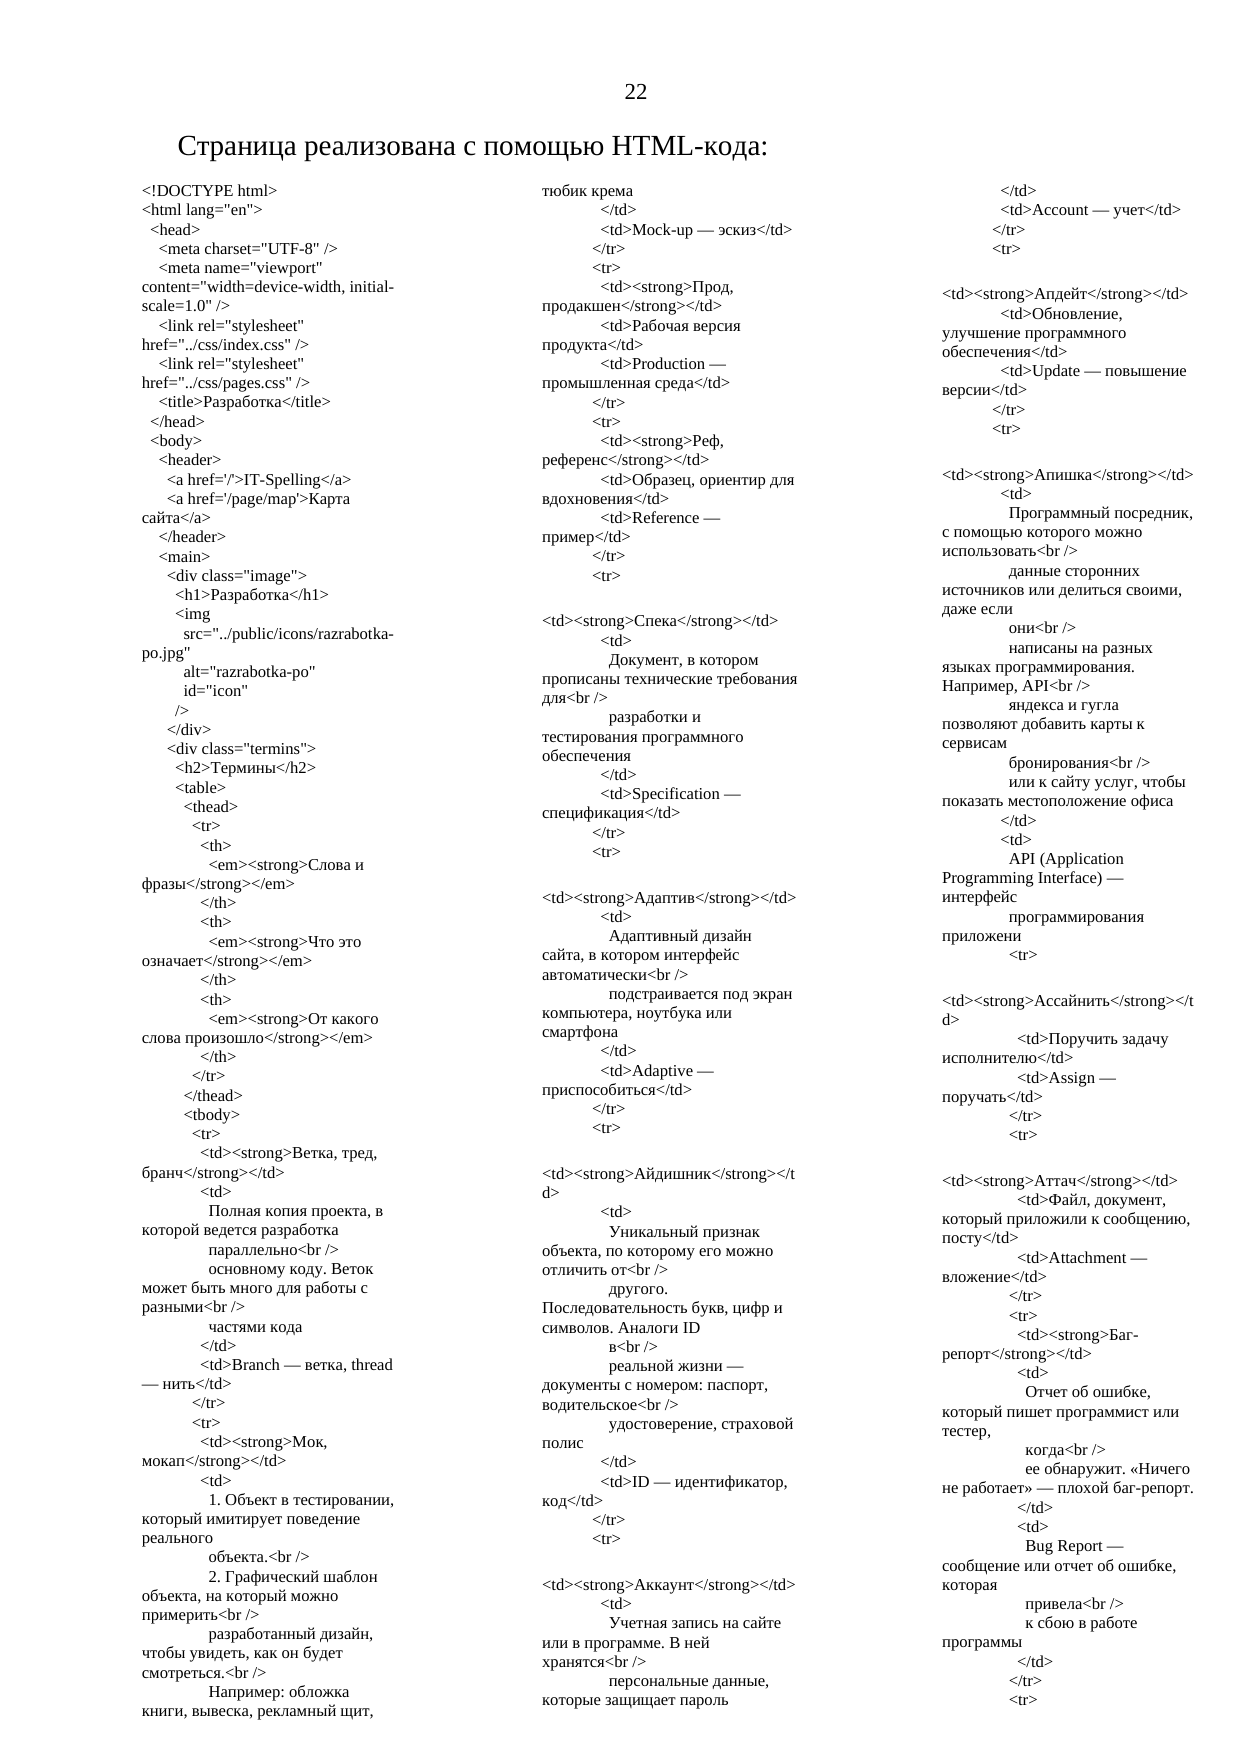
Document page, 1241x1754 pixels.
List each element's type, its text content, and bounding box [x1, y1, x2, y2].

text <tr> [542, 412, 798, 431]
text <th> [142, 835, 398, 854]
text </tr> [142, 1393, 398, 1412]
text <tr> [142, 1413, 398, 1432]
text <td>ID — идентификатор, код</td> [542, 1471, 798, 1510]
text Документ, в котором прописаны технические требования для<br /> [542, 650, 798, 707]
text <tr> [942, 1305, 1198, 1324]
text <meta name="viewport" content="width=device-width, initial-scale=1.0" /> [142, 258, 398, 315]
text <td> [142, 1182, 398, 1201]
text <h2>Термины</h2> [142, 758, 398, 777]
text <td>Branch — ветка, thread — нить</td> [142, 1355, 398, 1393]
text </td> [142, 1336, 398, 1355]
text написаны на разных языках программирования. Например, API<br /> [942, 637, 1198, 695]
text <td>Attachment — вложение</td> [942, 1248, 1198, 1286]
text </div> [142, 720, 398, 739]
text параллельно<br /> [142, 1239, 398, 1259]
text </th> [142, 1047, 398, 1066]
text <td>Рабочая версия продукта</td> [542, 316, 798, 354]
text </td> [942, 810, 1198, 829]
text <td><strong>Адаптив</strong></td> [542, 861, 798, 907]
text <!DOCTYPE html> [142, 181, 398, 200]
text <td><strong>Баг-репорт</strong></td> [942, 1324, 1198, 1363]
text <em><strong>Что это означает</strong></em> [142, 932, 398, 970]
text </tr> [542, 823, 798, 842]
text </th> [142, 970, 398, 989]
text <td>Образец, ориентир для вдохновения</td> [542, 469, 798, 508]
text <td><strong>Прод, продакшен</strong></td> [542, 277, 798, 315]
text <tr> [942, 419, 1198, 438]
text <main> [142, 546, 398, 566]
text <td><strong>Аккаунт</strong></td> [542, 1548, 798, 1594]
text <a href='/'>IT-Spelling</a> [142, 469, 398, 488]
text <td> [542, 1202, 798, 1221]
text <td>Specification — спецификация</td> [542, 784, 798, 822]
text когда<br /> [942, 1440, 1198, 1459]
text <div class="termins"> [142, 739, 398, 758]
text <td><strong>Аттач</strong></td> [942, 1144, 1198, 1190]
text 2. Графический шаблон объекта, на который можно примерить<br /> [142, 1566, 398, 1624]
text <td>Assign — поручать</td> [942, 1067, 1198, 1106]
text Отчет об ошибке, который пишет программист или тестер, [942, 1382, 1198, 1440]
text 1. Объект в тестировании, который имитирует поведение реального [142, 1489, 398, 1547]
text </td> [542, 765, 798, 784]
text <td>Файл, документ, который приложили к сообщению, посту</td> [942, 1190, 1198, 1247]
text <td> [942, 1363, 1198, 1382]
text src="../public/icons/razrabotka-po.jpg" [142, 623, 398, 662]
text они<br /> [942, 618, 1198, 637]
text <td>Mock-up — эскиз</td> [542, 219, 798, 238]
text </td> [542, 1452, 798, 1471]
text <tr> [542, 1118, 798, 1137]
text </th> [142, 893, 398, 912]
text /> [142, 700, 398, 719]
text Программный посредник, с помощью которого можно использовать<br /> [942, 503, 1198, 560]
text Учетная запись на сайте или в программе. В ней хранятся<br /> [542, 1613, 798, 1671]
text <td><strong>Спека</strong></td> [542, 585, 798, 630]
text <tr> [142, 1124, 398, 1143]
text удостоверение, страховой полис [542, 1414, 798, 1452]
text или к сайту услуг, чтобы показать местоположение офиса [942, 772, 1198, 810]
text разработанный дизайн, чтобы увидеть, как он будет смотреться.<br /> [142, 1624, 398, 1682]
text <td>Production — промышленная среда</td> [542, 354, 798, 392]
text </head> [142, 412, 398, 431]
text программирования приложени [942, 906, 1198, 945]
text </tr> [542, 392, 798, 412]
text <td>Adaptive — приспособиться</td> [542, 1061, 798, 1099]
text <td> [542, 1594, 798, 1613]
text id="icon" [142, 681, 398, 700]
text </tr> [542, 238, 798, 258]
text <td><strong>Реф, референс</strong></td> [542, 431, 798, 469]
text <tr> [542, 842, 798, 861]
text <tr> [542, 1529, 798, 1548]
text <tr> [942, 945, 1198, 964]
text <td><strong>Апишка</strong></td> [942, 438, 1198, 483]
text объекта.<br /> [142, 1547, 398, 1566]
text Например: обложка книги, вывеска, рекламный щит, тюбик крема [142, 1682, 398, 1720]
text <tr> [542, 258, 798, 277]
text </tr> [942, 219, 1198, 238]
text <div class="image"> [142, 566, 398, 585]
text Уникальный признак объекта, по которому его можно отличить от<br /> [542, 1222, 798, 1279]
text <table> [142, 777, 398, 797]
text <em><strong>Слова и фразы</strong></em> [142, 854, 398, 893]
text <td>Обновление, улучшение программного обеспечения</td> [942, 303, 1198, 361]
text <td><strong>Апдейт</strong></td> [942, 258, 1198, 303]
text <a href='/page/map'>Карта сайта</a> [142, 489, 398, 527]
text <tbody> [142, 1105, 398, 1124]
text </td> [542, 200, 798, 219]
text </tr> [942, 399, 1198, 419]
text </header> [142, 527, 398, 546]
text <meta charset="UTF-8" /> [142, 238, 398, 258]
text <td> [542, 630, 798, 649]
text <img [142, 604, 398, 623]
text <td><strong>Айдишник</strong></td> [542, 1137, 798, 1202]
text <td> [942, 1517, 1198, 1536]
text частями кода [142, 1316, 398, 1336]
text <td> [942, 484, 1198, 503]
text </thead> [142, 1086, 398, 1105]
text <title>Разработка</title> [142, 392, 398, 411]
text alt="razrabotka-po" [142, 662, 398, 681]
text <td>Account — учет</td> [942, 200, 1198, 219]
text </tr> [942, 1671, 1198, 1690]
text привела<br /> [942, 1594, 1198, 1613]
text основному коду. Веток может быть много для работы с разными<br /> [142, 1259, 398, 1316]
text Bug Report — сообщение или отчет об ошибке, которая [942, 1536, 1198, 1594]
text подстраивается под экран компьютера, ноутбука или смартфона [542, 984, 798, 1041]
text API (Application Programming Interface) — интерфейс [942, 849, 1198, 906]
text яндекса и гугла позволяют добавить карты к сервисам [942, 695, 1198, 752]
text </tr> [542, 1099, 798, 1118]
text <td><strong>Ветка, тред, бранч</strong></td> [142, 1143, 398, 1182]
text <tr> [942, 1690, 1198, 1709]
text </td> [942, 181, 1198, 200]
text <td>Update — повышение версии</td> [942, 361, 1198, 399]
text </tr> [942, 1106, 1198, 1125]
text бронирования<br /> [942, 753, 1198, 772]
text </td> [942, 1651, 1198, 1671]
text <header> [142, 450, 398, 469]
text <th> [142, 912, 398, 931]
text <td><strong>Мок, мокап</strong></td> [142, 1432, 398, 1470]
text <body> [142, 431, 398, 450]
text <html lang="en"> [142, 200, 398, 219]
text к сбою в работе программы [942, 1613, 1198, 1651]
text персональные данные, которые защищает пароль [542, 1671, 798, 1709]
text <h1>Разработка</h1> [142, 585, 398, 604]
text <thead> [142, 797, 398, 816]
text <link rel="stylesheet" href="../css/index.css" /> [142, 315, 398, 354]
text </tr> [942, 1286, 1198, 1305]
text другого. Последовательность букв, цифр и символов. Аналоги ID [542, 1279, 798, 1337]
text Адаптивный дизайн сайта, в котором интерфейс автоматически<br /> [542, 926, 798, 983]
text Например: обложка книги, вывеска, рекламный щит, тюбик крема [542, 181, 798, 200]
text Страница реализована с помощью HTML-кода: [177, 128, 1198, 161]
text разработки и тестирования программного обеспечения [542, 707, 798, 765]
text <td>Поручить задачу исполнителю</td> [942, 1029, 1198, 1067]
text </td> [942, 1498, 1198, 1517]
text </tr> [542, 1510, 798, 1529]
text <em><strong>От какого слова произошло</strong></em> [142, 1008, 398, 1047]
text </td> [542, 1041, 798, 1060]
text </tr> [142, 1066, 398, 1085]
text данные сторонних источников или делиться своими, даже если [942, 561, 1198, 618]
text в<br /> [542, 1337, 798, 1356]
text <td> [542, 907, 798, 926]
text <td>Reference — пример</td> [542, 508, 798, 546]
text <tr> [942, 1125, 1198, 1144]
text <th> [142, 989, 398, 1008]
text <td> [142, 1470, 398, 1489]
text <link rel="stylesheet" href="../css/pages.css" /> [142, 354, 398, 392]
text <tr> [542, 566, 798, 585]
text <td> [942, 829, 1198, 849]
text </tr> [542, 546, 798, 565]
text реальной жизни — документы с номером: паспорт, водительское<br /> [542, 1356, 798, 1413]
text ее обнаружит. «Ничего не работает» — плохой баг-репорт. [942, 1459, 1198, 1497]
text Полная копия проекта, в которой ведется разработка [142, 1201, 398, 1239]
text <head> [142, 219, 398, 238]
text <tr> [942, 238, 1198, 258]
text <td><strong>Ассайнить</strong></td> [942, 964, 1198, 1029]
text <tr> [142, 816, 398, 835]
